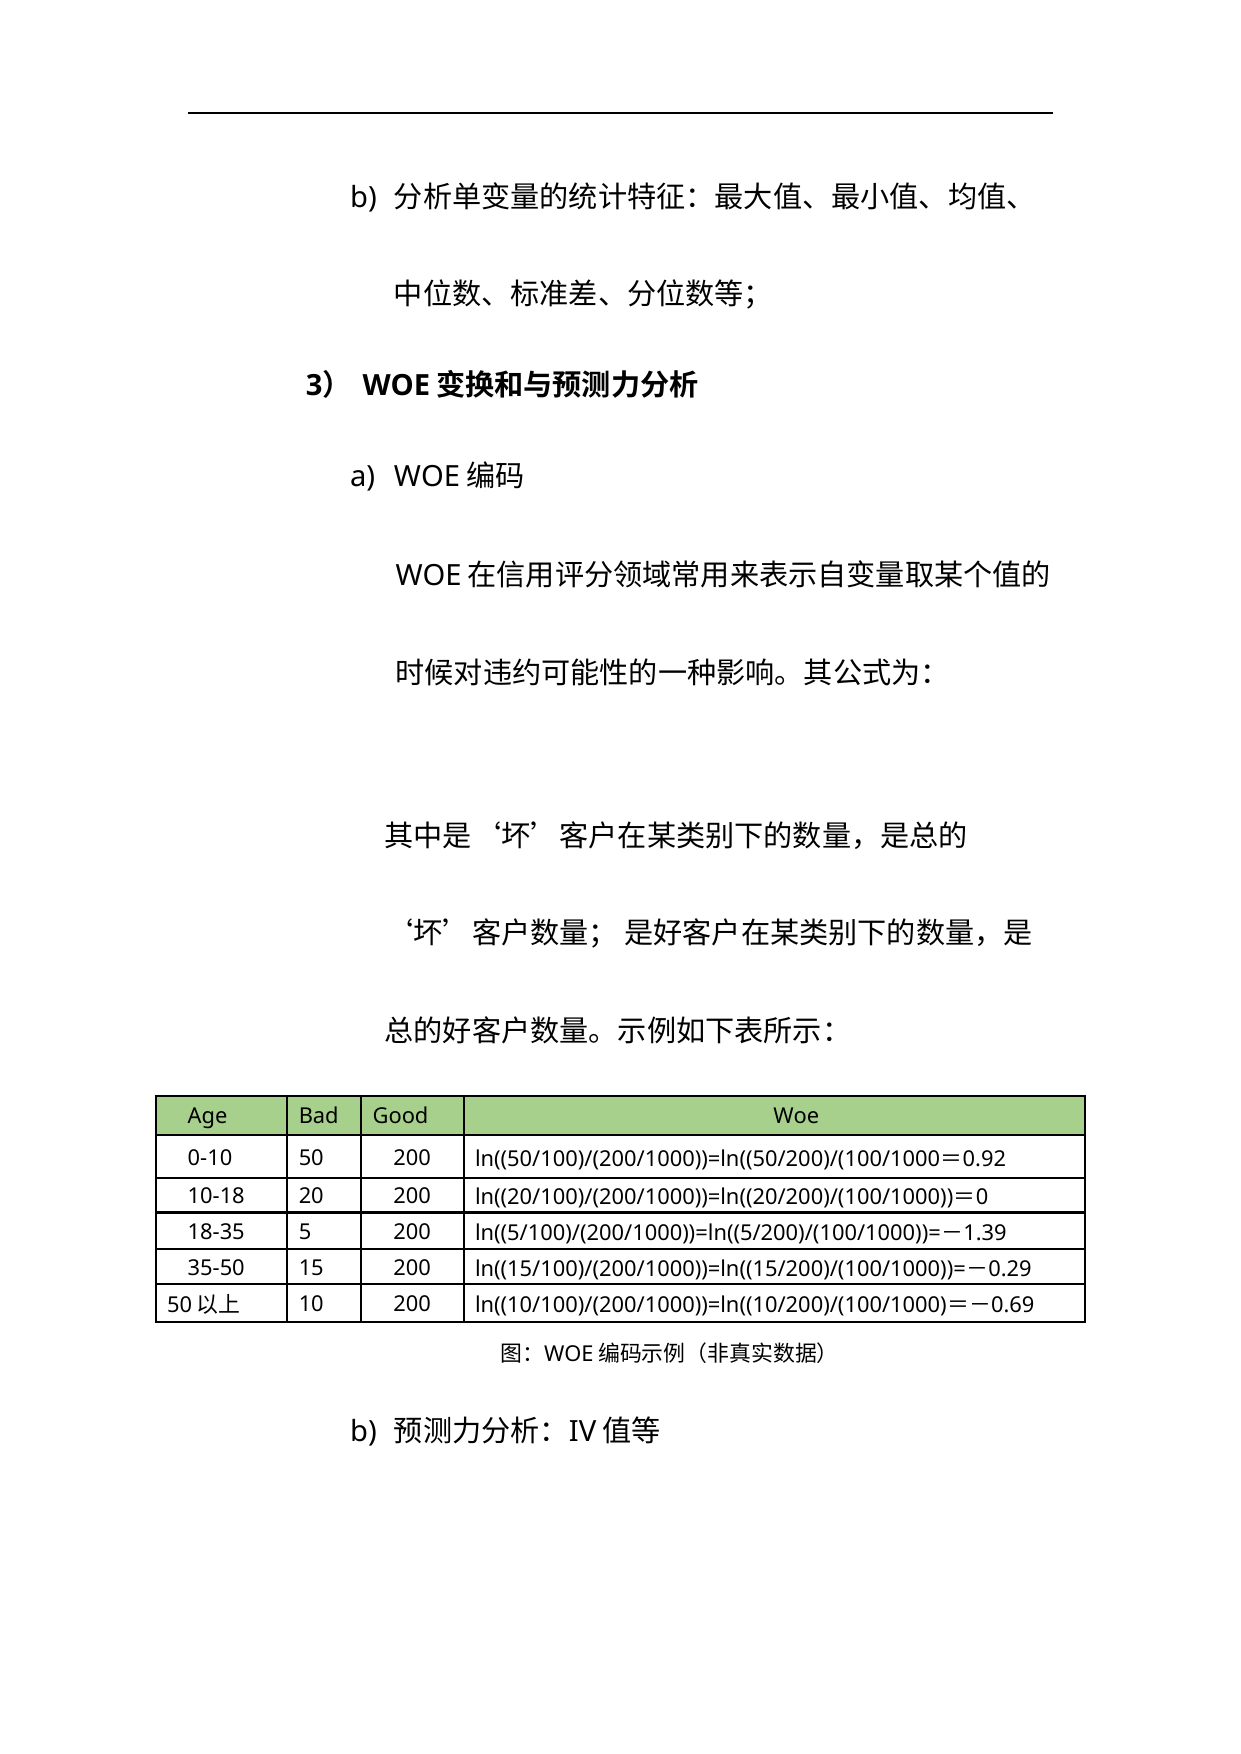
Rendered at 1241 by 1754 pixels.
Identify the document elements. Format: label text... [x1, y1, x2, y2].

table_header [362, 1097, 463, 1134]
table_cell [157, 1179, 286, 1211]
text 图：WOE编码示例（非真实数据） [286, 1335, 1053, 1368]
list 分析单变量的统计特征：最大值、最小值、均值、中位数、标准差、分位数等； [350, 162, 1053, 324]
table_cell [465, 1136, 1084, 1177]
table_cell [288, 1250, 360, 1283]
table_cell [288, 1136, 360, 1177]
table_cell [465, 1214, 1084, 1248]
list WOE编码 [350, 442, 1053, 507]
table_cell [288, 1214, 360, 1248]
list 预测力分析：IV值等 [350, 1396, 1053, 1461]
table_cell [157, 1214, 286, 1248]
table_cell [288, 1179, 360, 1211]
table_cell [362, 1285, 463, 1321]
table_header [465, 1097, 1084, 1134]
list WOE变换和与预测力分析 [306, 362, 1053, 404]
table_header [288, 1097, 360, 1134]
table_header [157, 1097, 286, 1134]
text WOE在信用评分领域常用来表示自变量取某个值的时候对违约可能性的一种影响。其公式为： [395, 540, 1053, 703]
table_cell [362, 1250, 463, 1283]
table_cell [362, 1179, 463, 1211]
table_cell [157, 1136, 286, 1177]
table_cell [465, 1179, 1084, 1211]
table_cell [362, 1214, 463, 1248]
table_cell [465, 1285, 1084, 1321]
text 其中是‘坏’客户在某类别下的数量，是总的‘坏’客户数量； 是好客户在某类别下的数量，是总的好客户数量。示例如下表所示： [384, 801, 1053, 1061]
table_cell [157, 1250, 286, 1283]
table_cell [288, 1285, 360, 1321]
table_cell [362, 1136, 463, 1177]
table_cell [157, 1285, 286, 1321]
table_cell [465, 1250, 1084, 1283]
